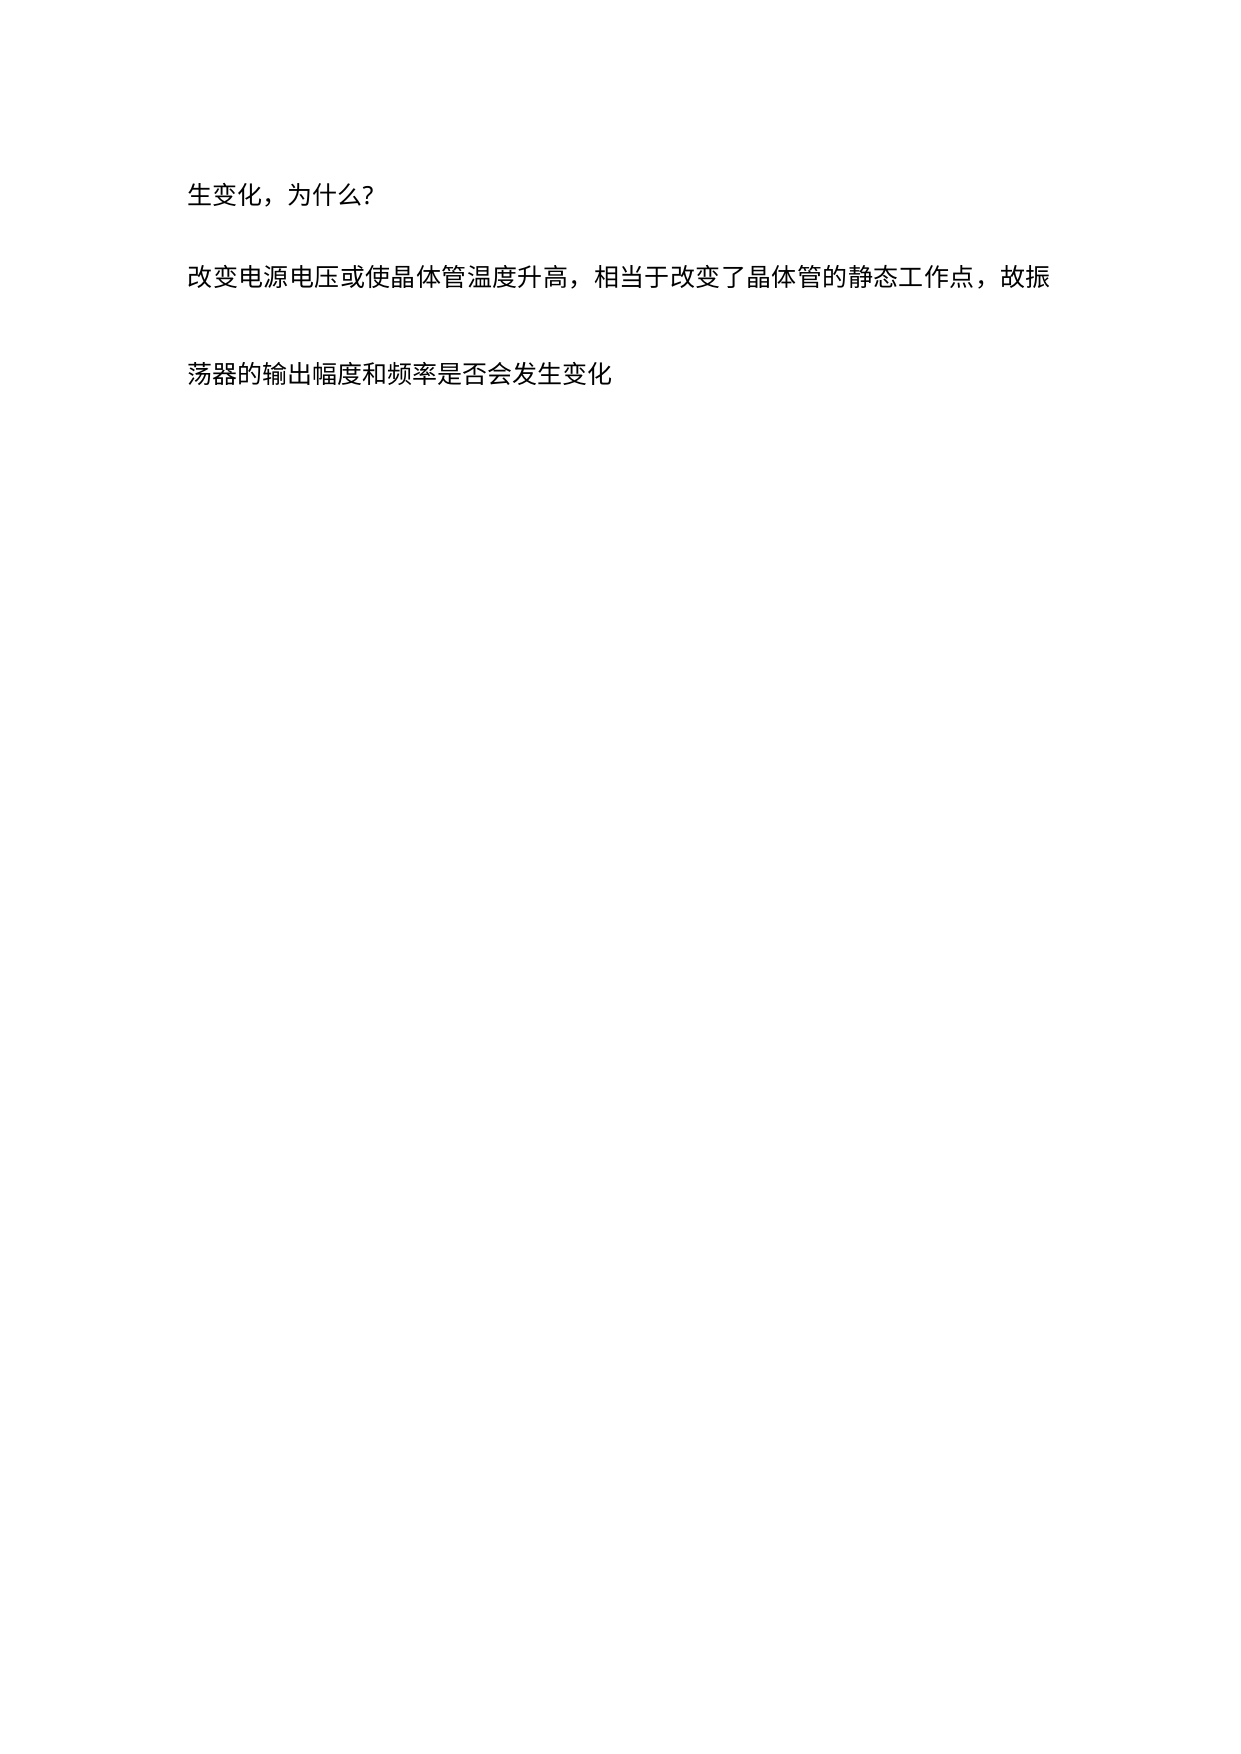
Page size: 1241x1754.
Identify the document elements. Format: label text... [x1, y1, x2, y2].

text 改变电源电压或使晶体管温度升高，相当于改变了晶体管的静态工作点，故振荡器的输出幅度和频率是否会发生变化 [187, 244, 1053, 406]
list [187, 162, 1053, 227]
